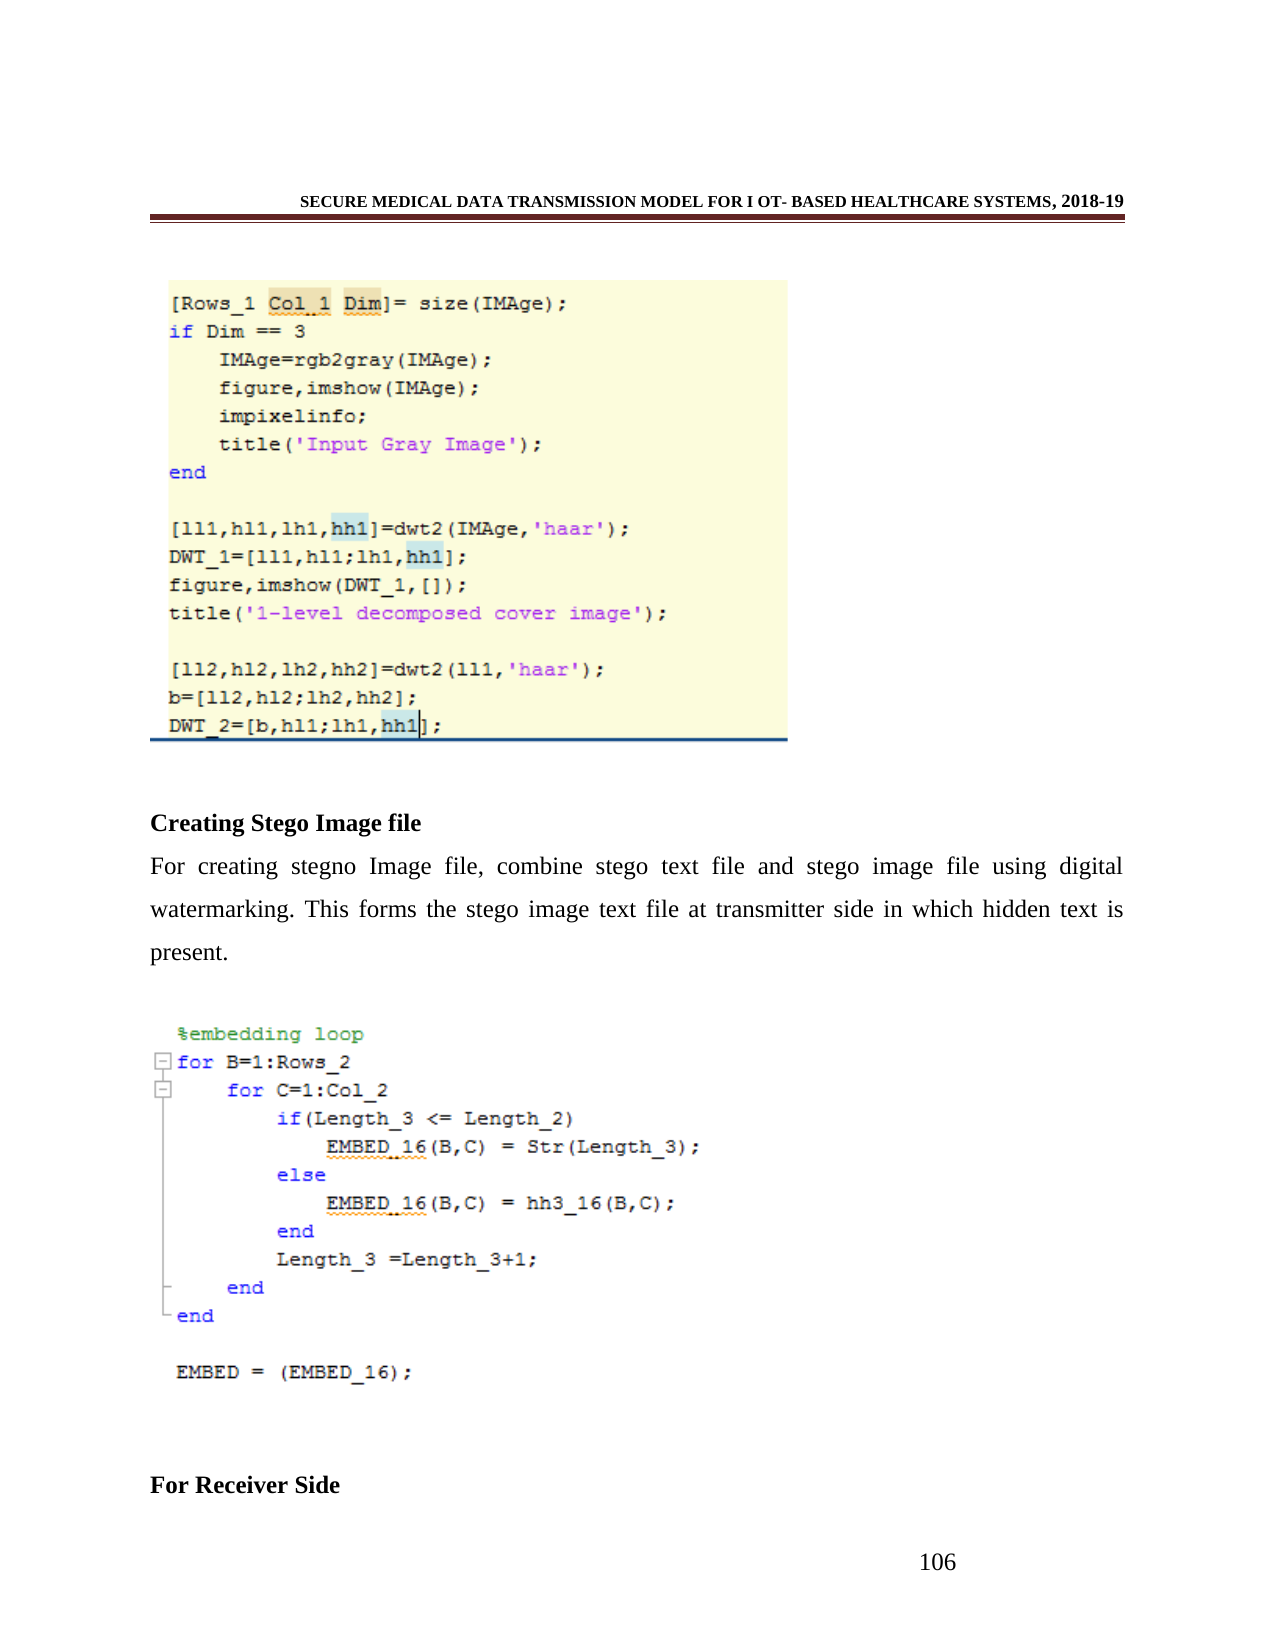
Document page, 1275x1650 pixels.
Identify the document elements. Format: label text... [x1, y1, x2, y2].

text For Receiver Side [150, 1470, 1125, 1499]
text Creating Stego Image file [150, 808, 1125, 836]
text For creating stegno Image file, combine stego text file and stego image file using digital watermarking. This forms the stego image text file at transmitter side in which hidden text is present. [150, 851, 1125, 966]
picture [150, 280, 788, 743]
picture [150, 1023, 746, 1413]
